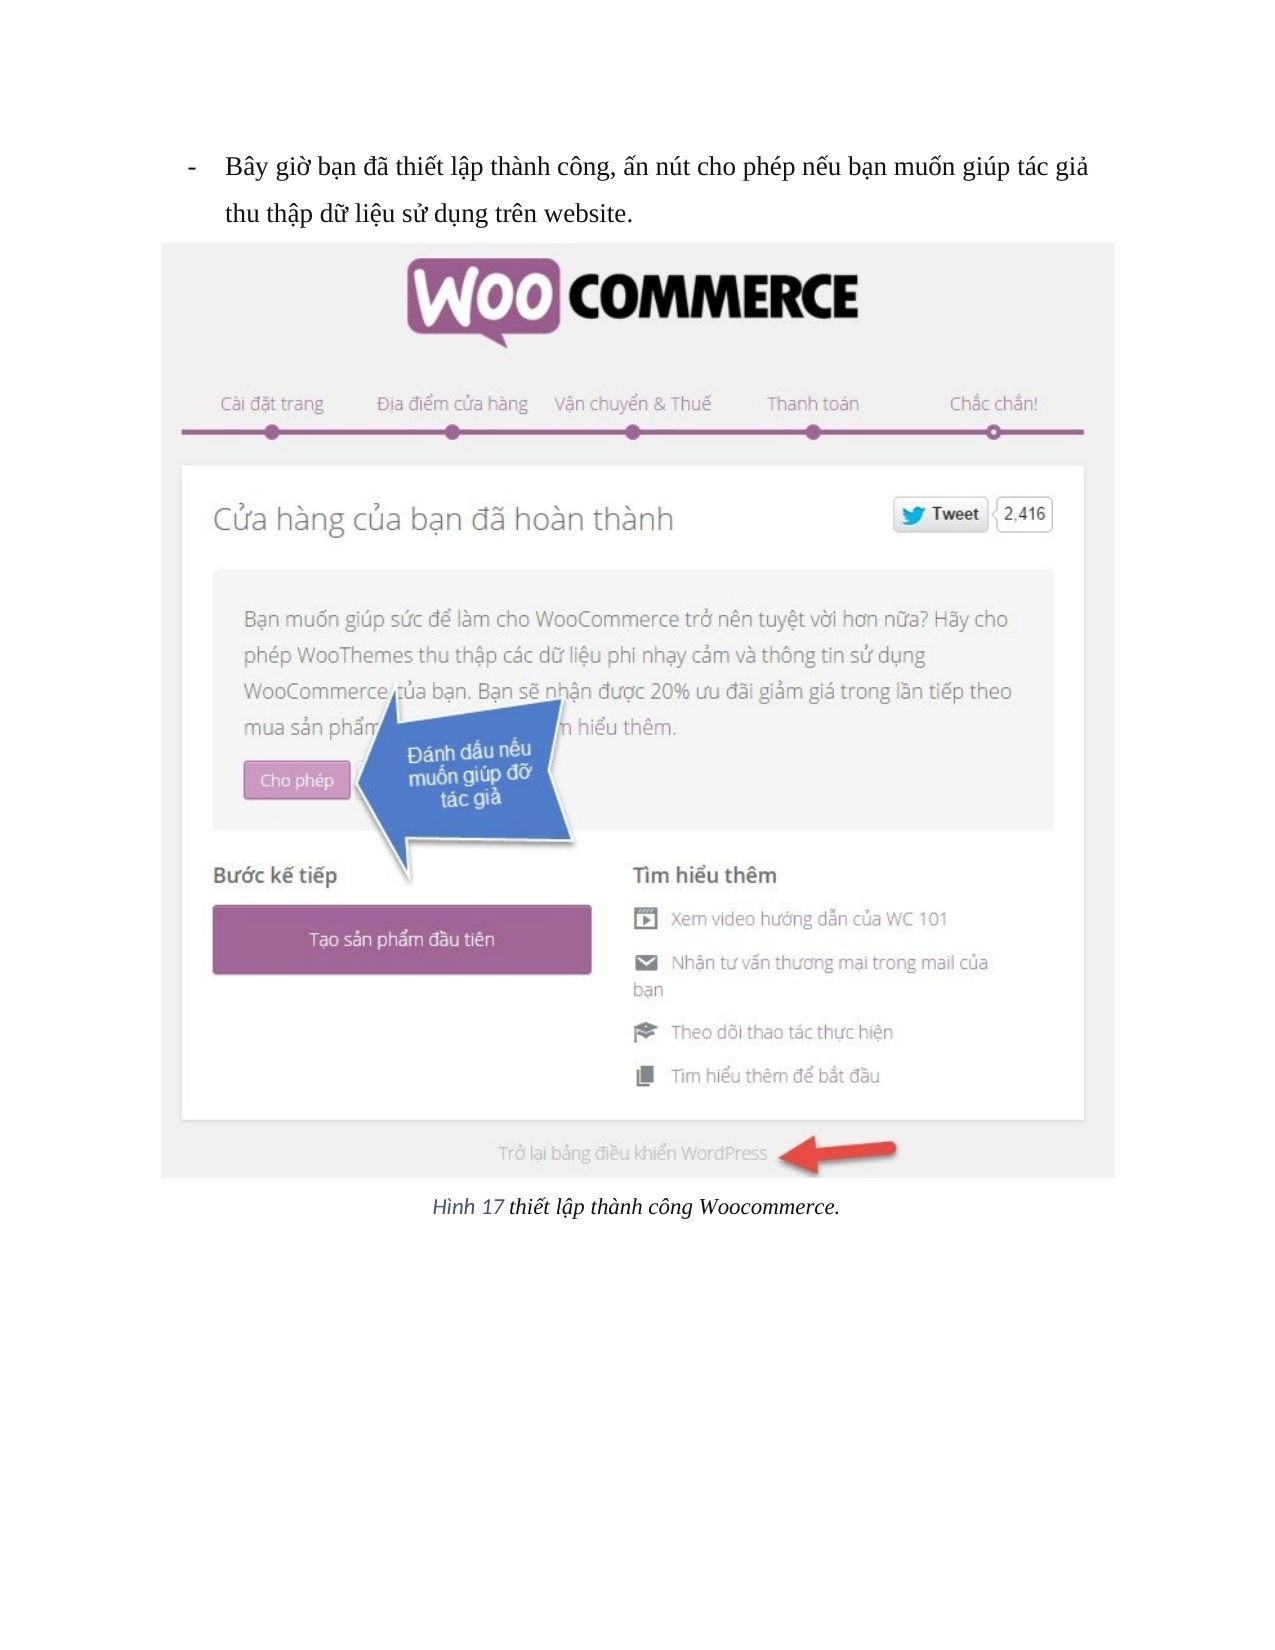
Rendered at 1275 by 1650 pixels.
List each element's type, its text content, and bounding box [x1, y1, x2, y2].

list Bây giờ bạn đã thiết lập thành công, ấn nút cho phép nếu bạn muốn giúp tác giả thu thập dữ liệu sử dụng trên website. [187, 150, 1125, 228]
picture [161, 243, 1115, 1178]
text Hình 17 thiết lập thành công Woocommerce. [150, 1192, 1125, 1220]
